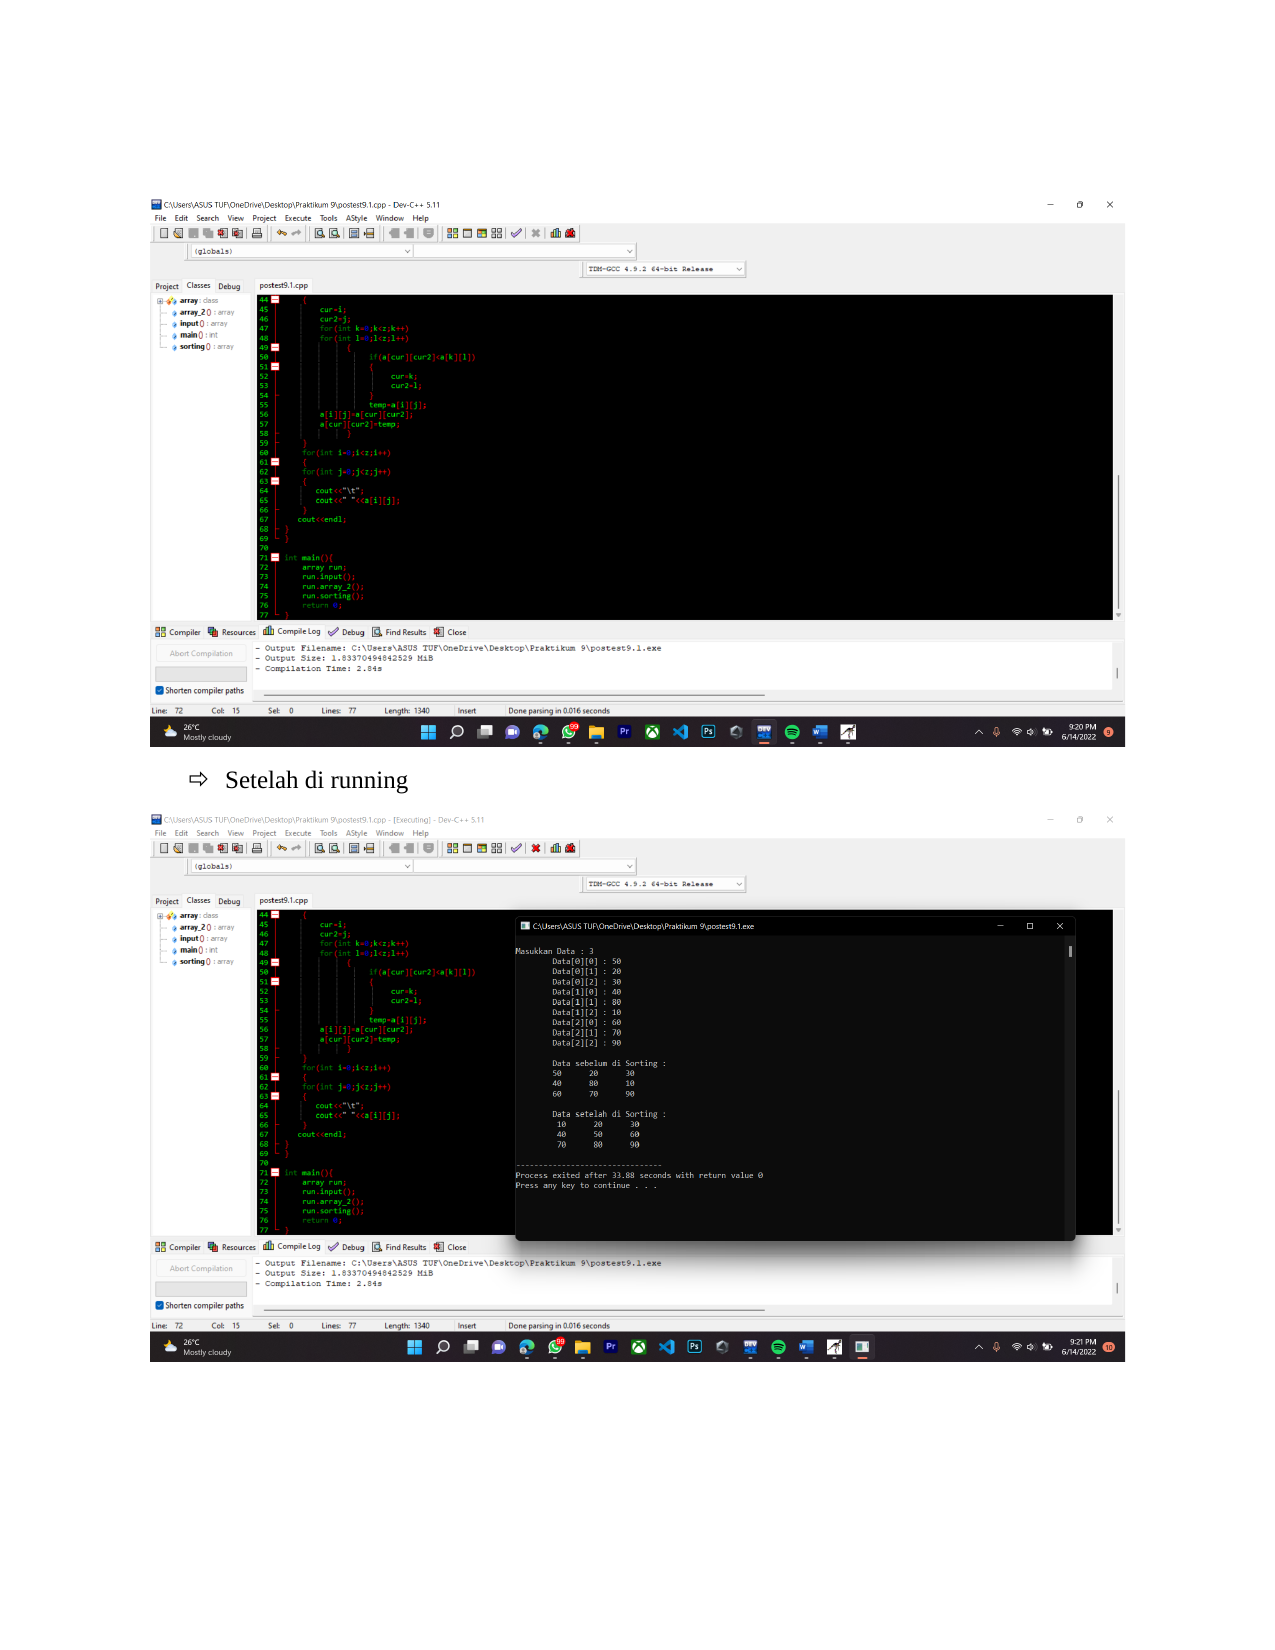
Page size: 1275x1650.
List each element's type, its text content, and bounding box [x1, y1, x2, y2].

picture [150, 812, 1125, 1362]
list Setelah di running [187, 765, 1125, 794]
picture [150, 197, 1125, 747]
